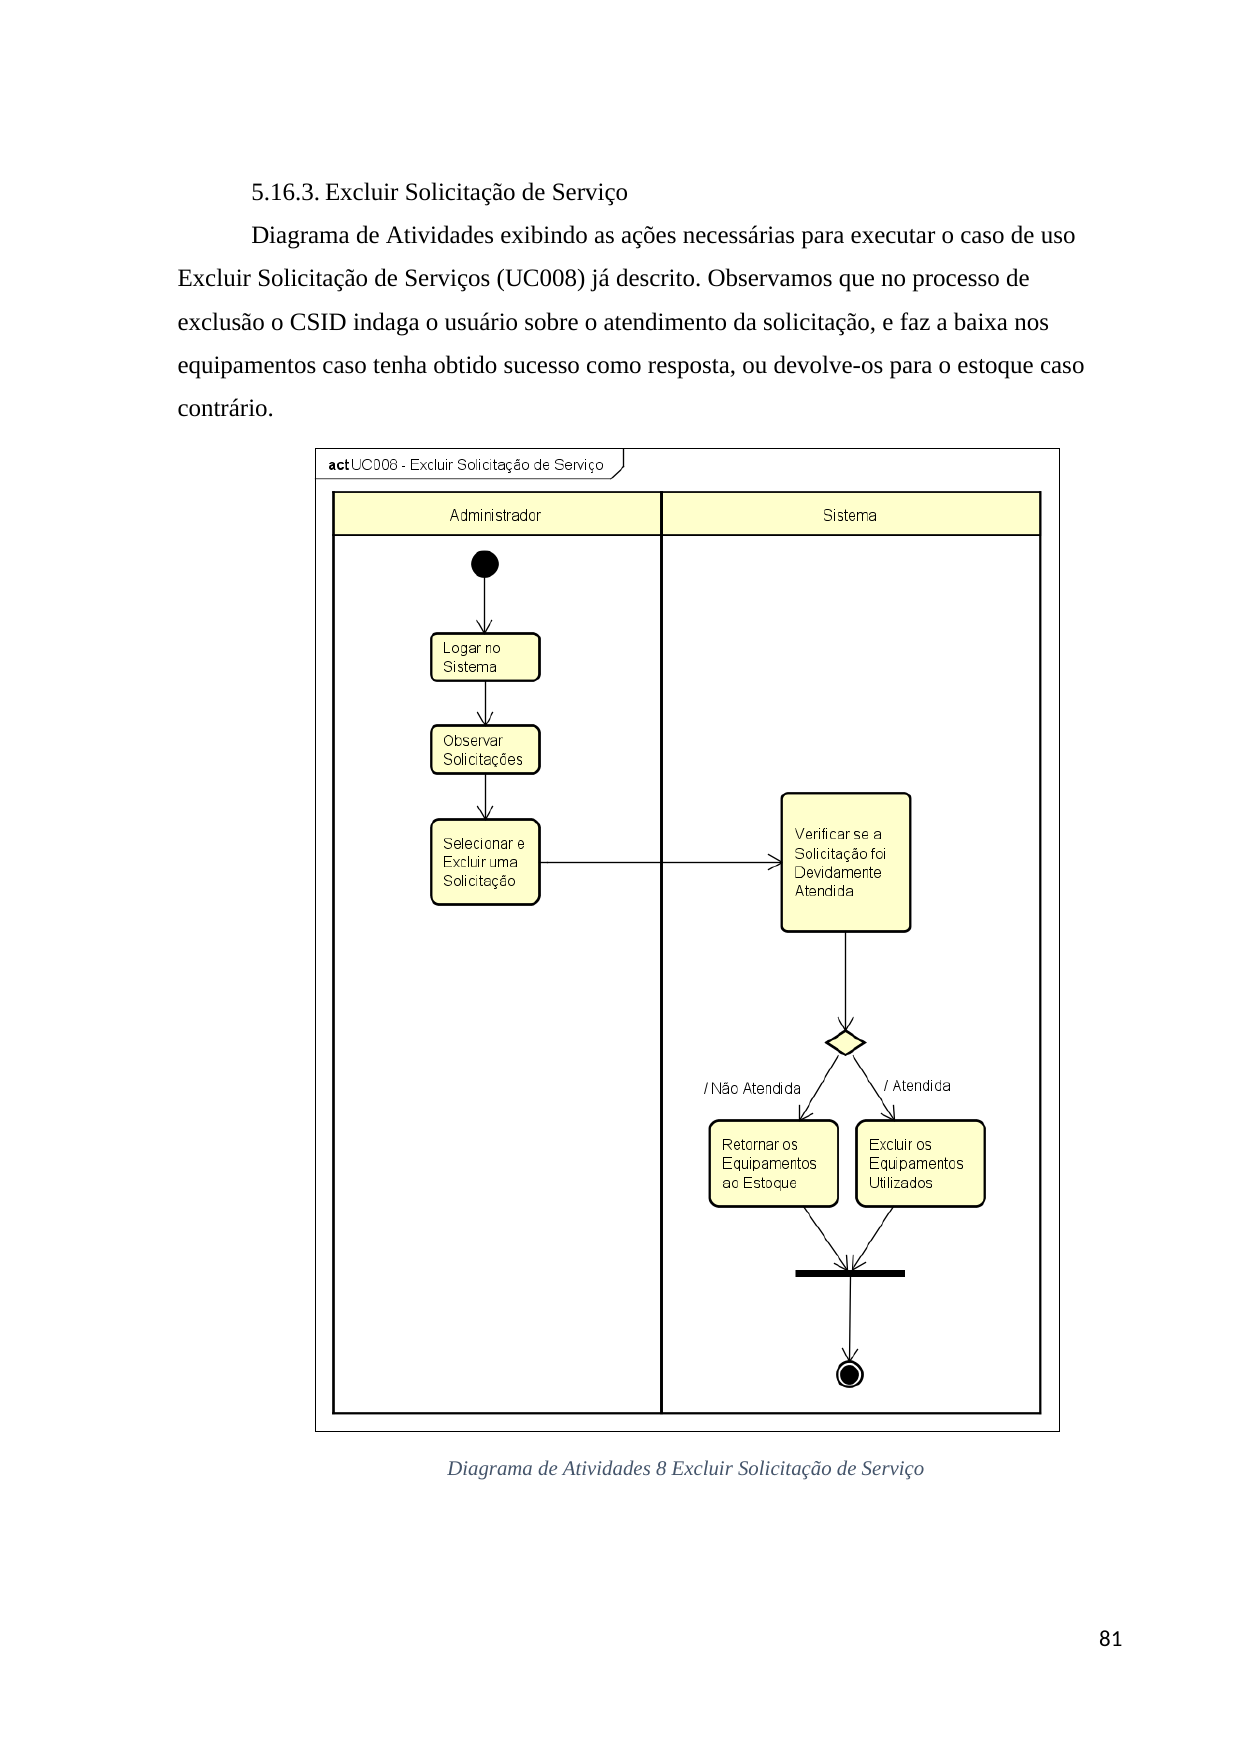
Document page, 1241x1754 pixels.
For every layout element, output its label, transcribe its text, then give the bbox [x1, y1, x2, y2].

picture [302, 436, 1071, 1443]
text Diagrama de Atividades exibindo as ações necessárias para executar o caso de uso Excluir Solicitação de Serviços (UC008) já descrito. Observamos que no processo de exclusão o CSID indaga o usuário sobre o atendimento da solicitação, e faz a baixa nos equipamentos caso tenha obtido sucesso como resposta, ou devolve-os para o estoque caso contrário. [177, 220, 1122, 422]
text Diagrama de Atividades 8 Excluir Solicitação de Serviço [177, 1456, 1122, 1480]
list Excluir Solicitação de Serviço [177, 177, 1122, 206]
